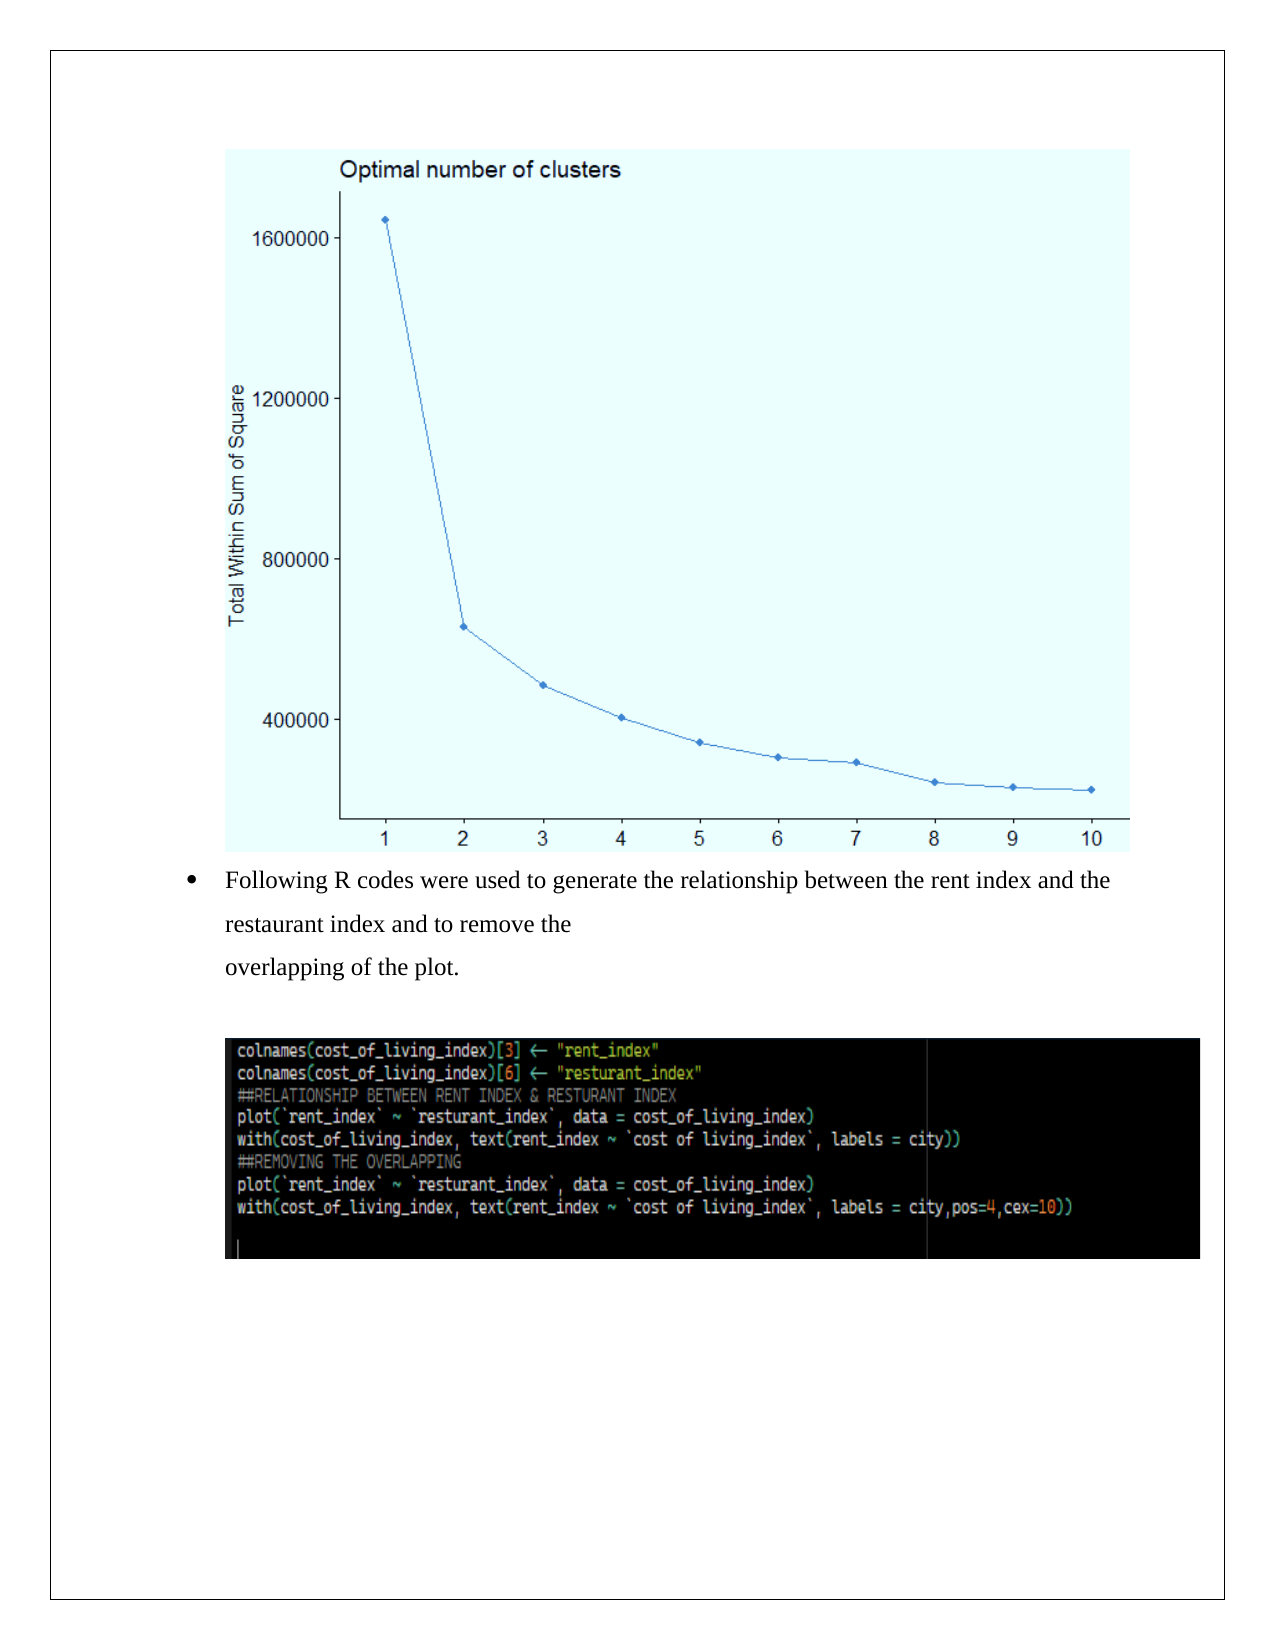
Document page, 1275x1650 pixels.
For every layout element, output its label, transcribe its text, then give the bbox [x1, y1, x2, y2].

list overlapping of the plot. [225, 952, 1125, 981]
picture [225, 149, 1130, 852]
list Following R codes were used to generate the relationship between the rent index and the restaurant index and to remove the [187, 866, 1125, 937]
picture [225, 1038, 1200, 1259]
